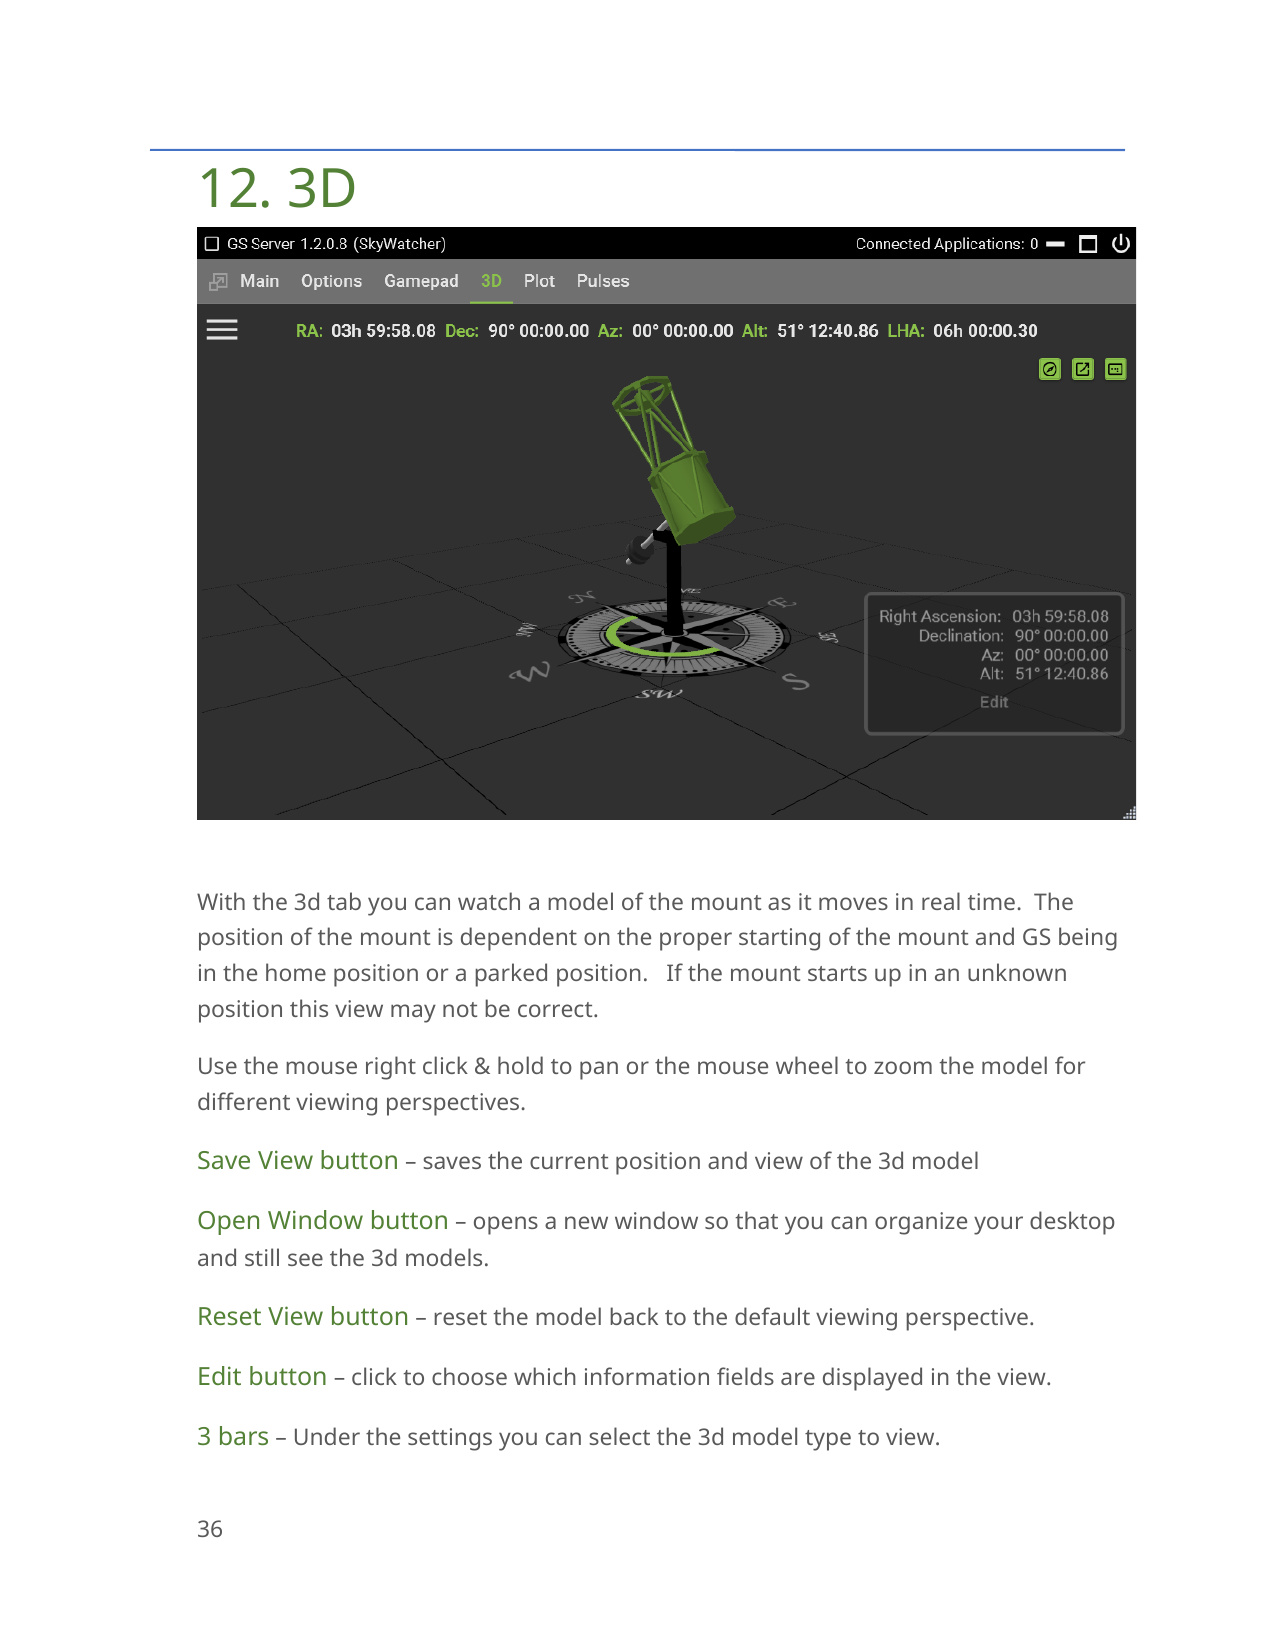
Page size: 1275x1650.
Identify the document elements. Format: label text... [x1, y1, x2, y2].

subtitle 3D [159, 150, 1125, 224]
text 3 bars – Under the settings you can select the 3d model type to view. [197, 1418, 1125, 1452]
text Reset View button – reset the model back to the default viewing perspective. [197, 1298, 1125, 1332]
picture [197, 227, 1137, 820]
text Edit button – click to choose which information fields are displayed in the view. [197, 1358, 1125, 1392]
text Use the mouse right click & hold to pan or the mouse wheel to zoom the model for different viewing perspectives. [197, 1050, 1125, 1117]
text With the 3d tab you can watch a model of the mount as it moves in real time. The position of the mount is dependent on the proper starting of the mount and GS being in the home position or a parked position. If the mount starts up in an unknown position this view may not be correct. [197, 885, 1125, 1024]
text Save View button – saves the current position and view of the 3d model [197, 1143, 1125, 1177]
text Open Window button – opens a new window so that you can organize your desktop and still see the 3d models. [197, 1203, 1125, 1273]
